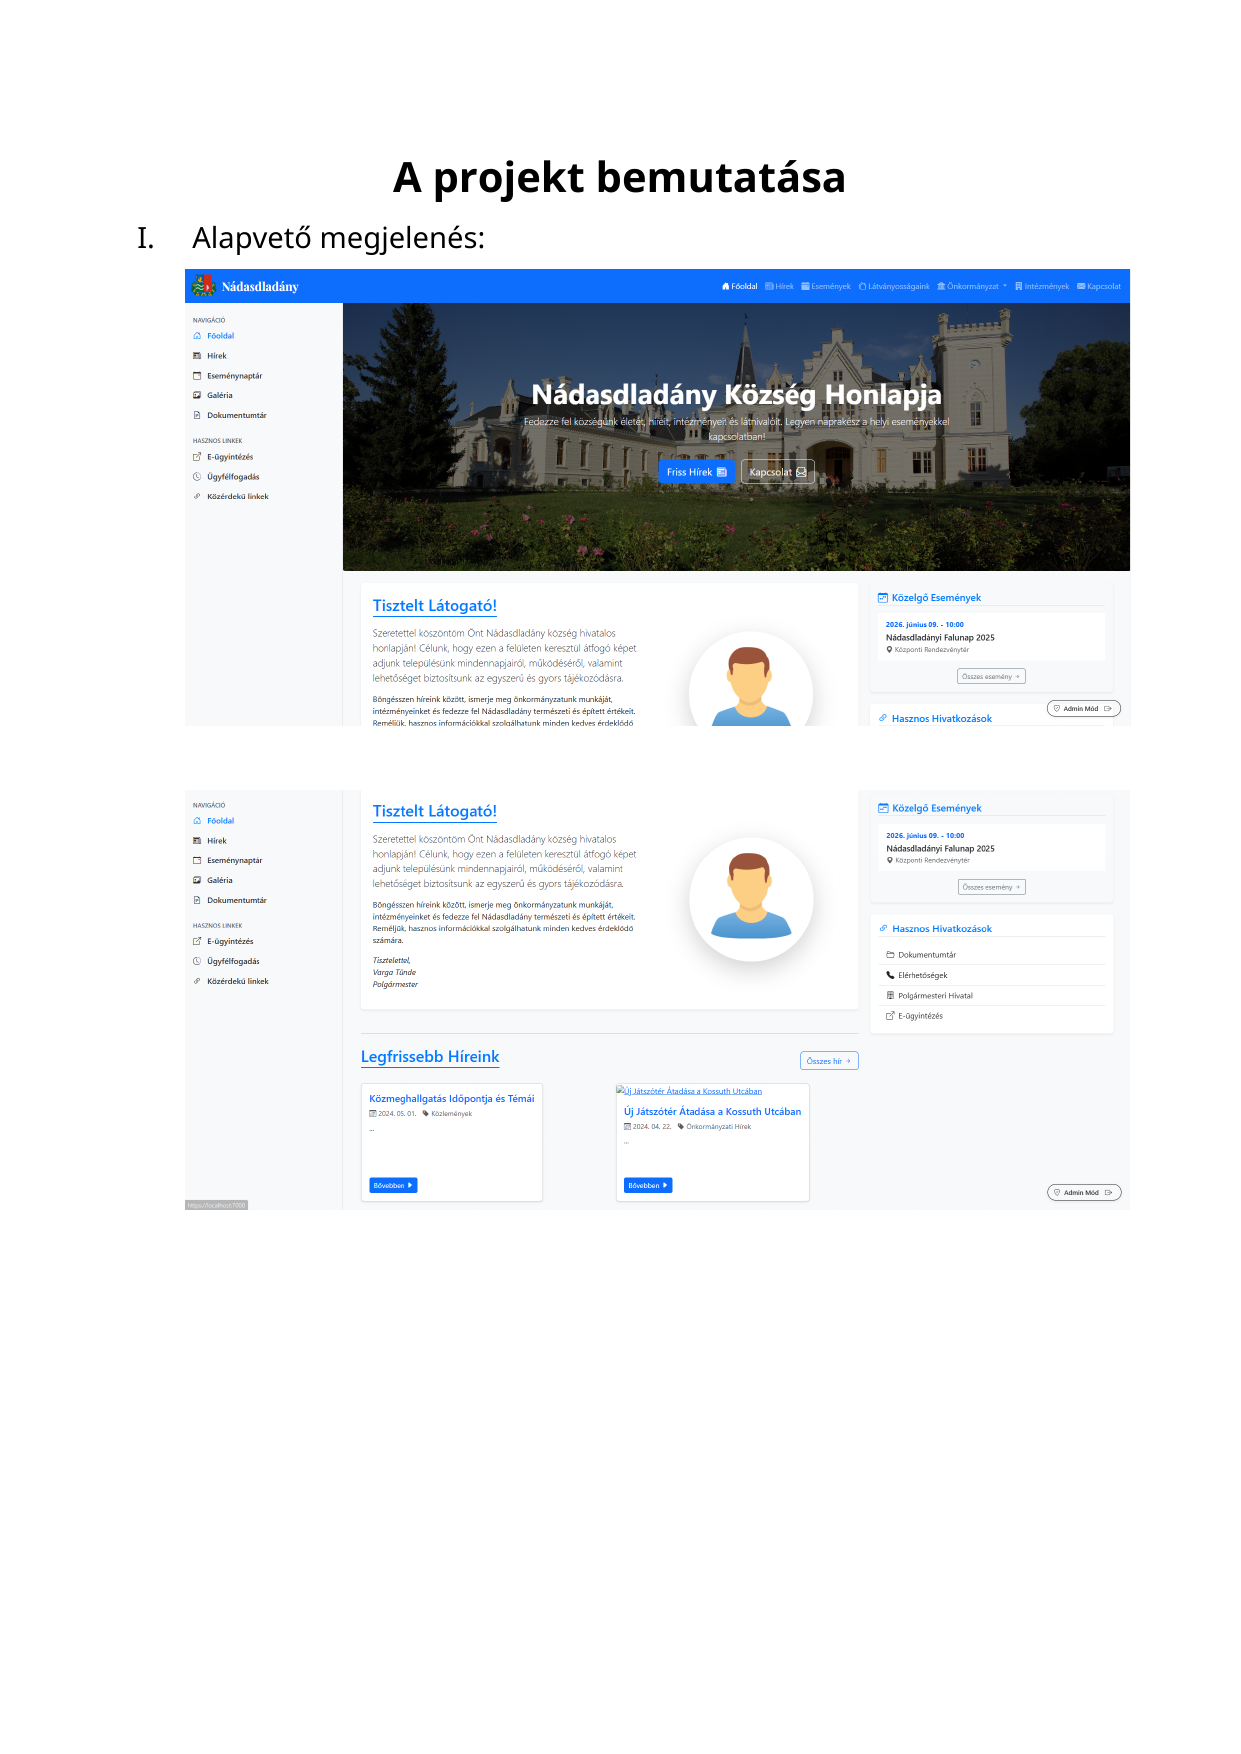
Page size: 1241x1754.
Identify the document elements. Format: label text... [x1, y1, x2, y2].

picture [185, 269, 1130, 726]
text A projekt bemutatása [148, 148, 1093, 204]
list Alapvető megjelenés: [155, 217, 1093, 257]
picture [185, 790, 1130, 1210]
